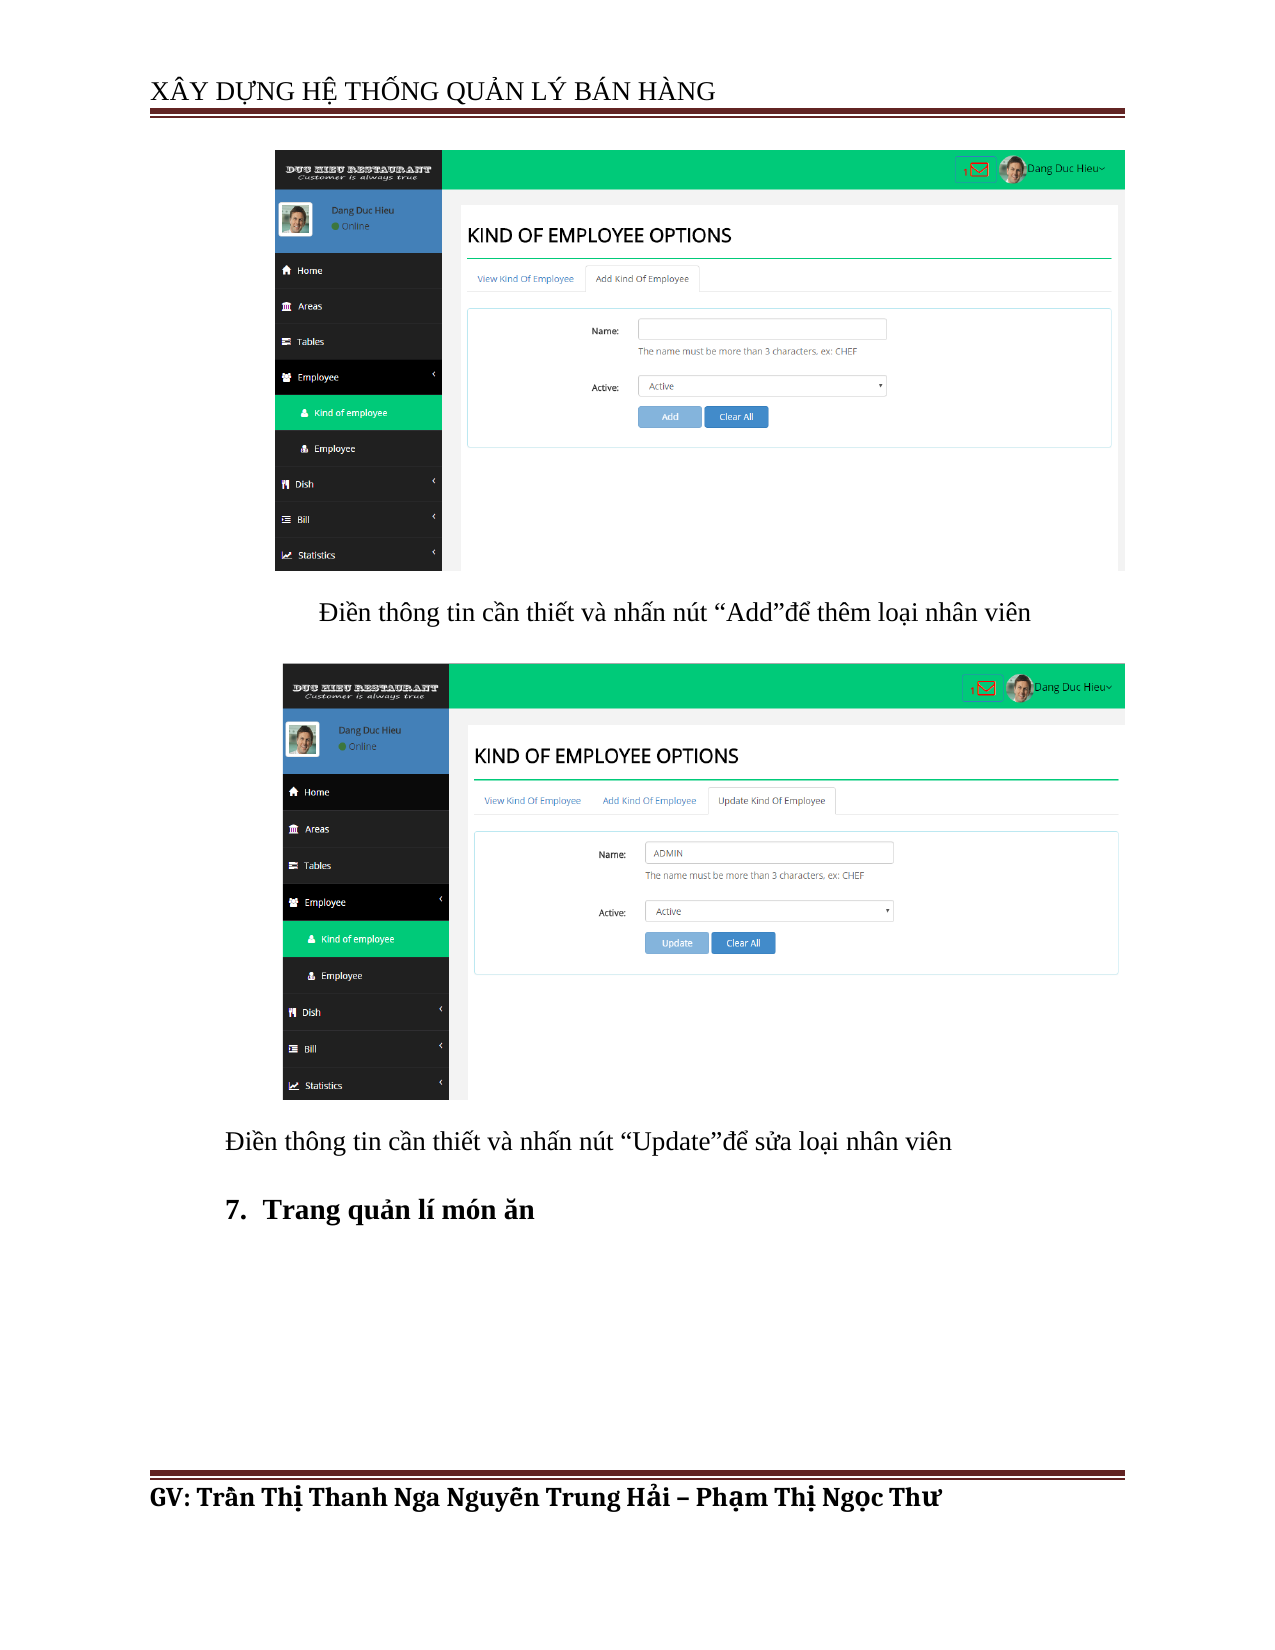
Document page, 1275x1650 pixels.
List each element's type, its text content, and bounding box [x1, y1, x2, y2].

text Điền thông tin cần thiết và nhấn nút “Update”để sửa loại nhân viên [150, 1125, 1125, 1156]
subtitle Trang quản lí món ăn [225, 1192, 1125, 1226]
picture [275, 150, 1125, 571]
picture [282, 663, 1125, 1100]
text Điền thông tin cần thiết và nhấn nút “Add”để thêm loại nhân viên [150, 596, 1125, 627]
